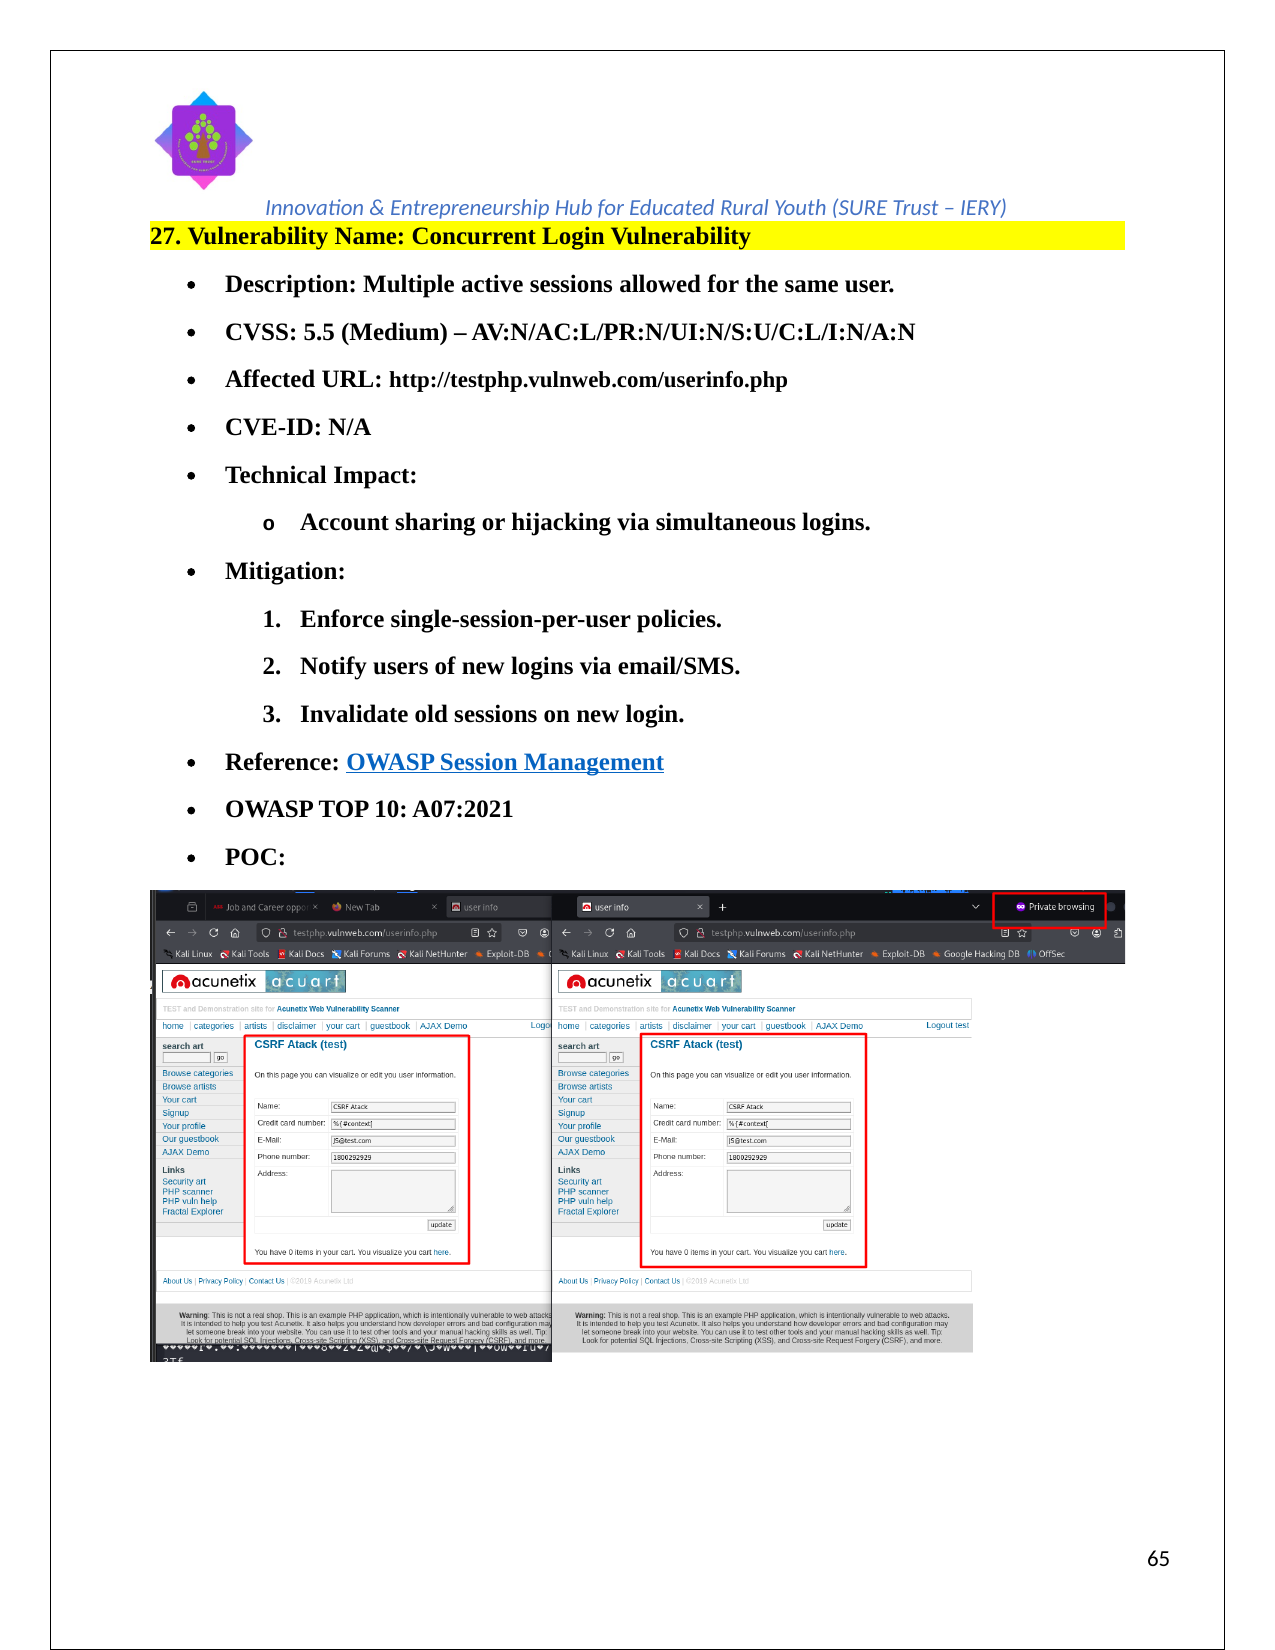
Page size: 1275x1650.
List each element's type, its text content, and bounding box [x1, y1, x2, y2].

picture [150, 890, 1125, 1362]
list Technical Impact: [187, 460, 1125, 488]
picture [150, 88, 255, 194]
list Enforce single-session-per-user policies. [262, 604, 1125, 632]
list OWASP TOP 10: A07:2021 [187, 794, 1125, 823]
list Vulnerability Name: Concurrent Login Vulnerability [150, 221, 1125, 250]
list CVE-ID: N/A [187, 412, 1125, 441]
list Notify users of new logins via email/SMS. [262, 651, 1125, 680]
list Invalidate old sessions on new login. [262, 699, 1125, 728]
list Affected URL: http://testphp.vulnweb.com/userinfo.php [187, 364, 1125, 393]
list Reference: OWASP Session Management [187, 747, 1125, 776]
list CVSS: 5.5 (Medium) – AV:N/AC:L/PR:N/UI:N/S:U/C:L/I:N/A:N [187, 317, 1125, 345]
list Account sharing or hijacking via simultaneous logins. [262, 507, 1125, 537]
list POC: [187, 842, 1125, 871]
list Mitigation: [187, 556, 1125, 585]
list Description: Multiple active sessions allowed for the same user. [187, 269, 1125, 298]
